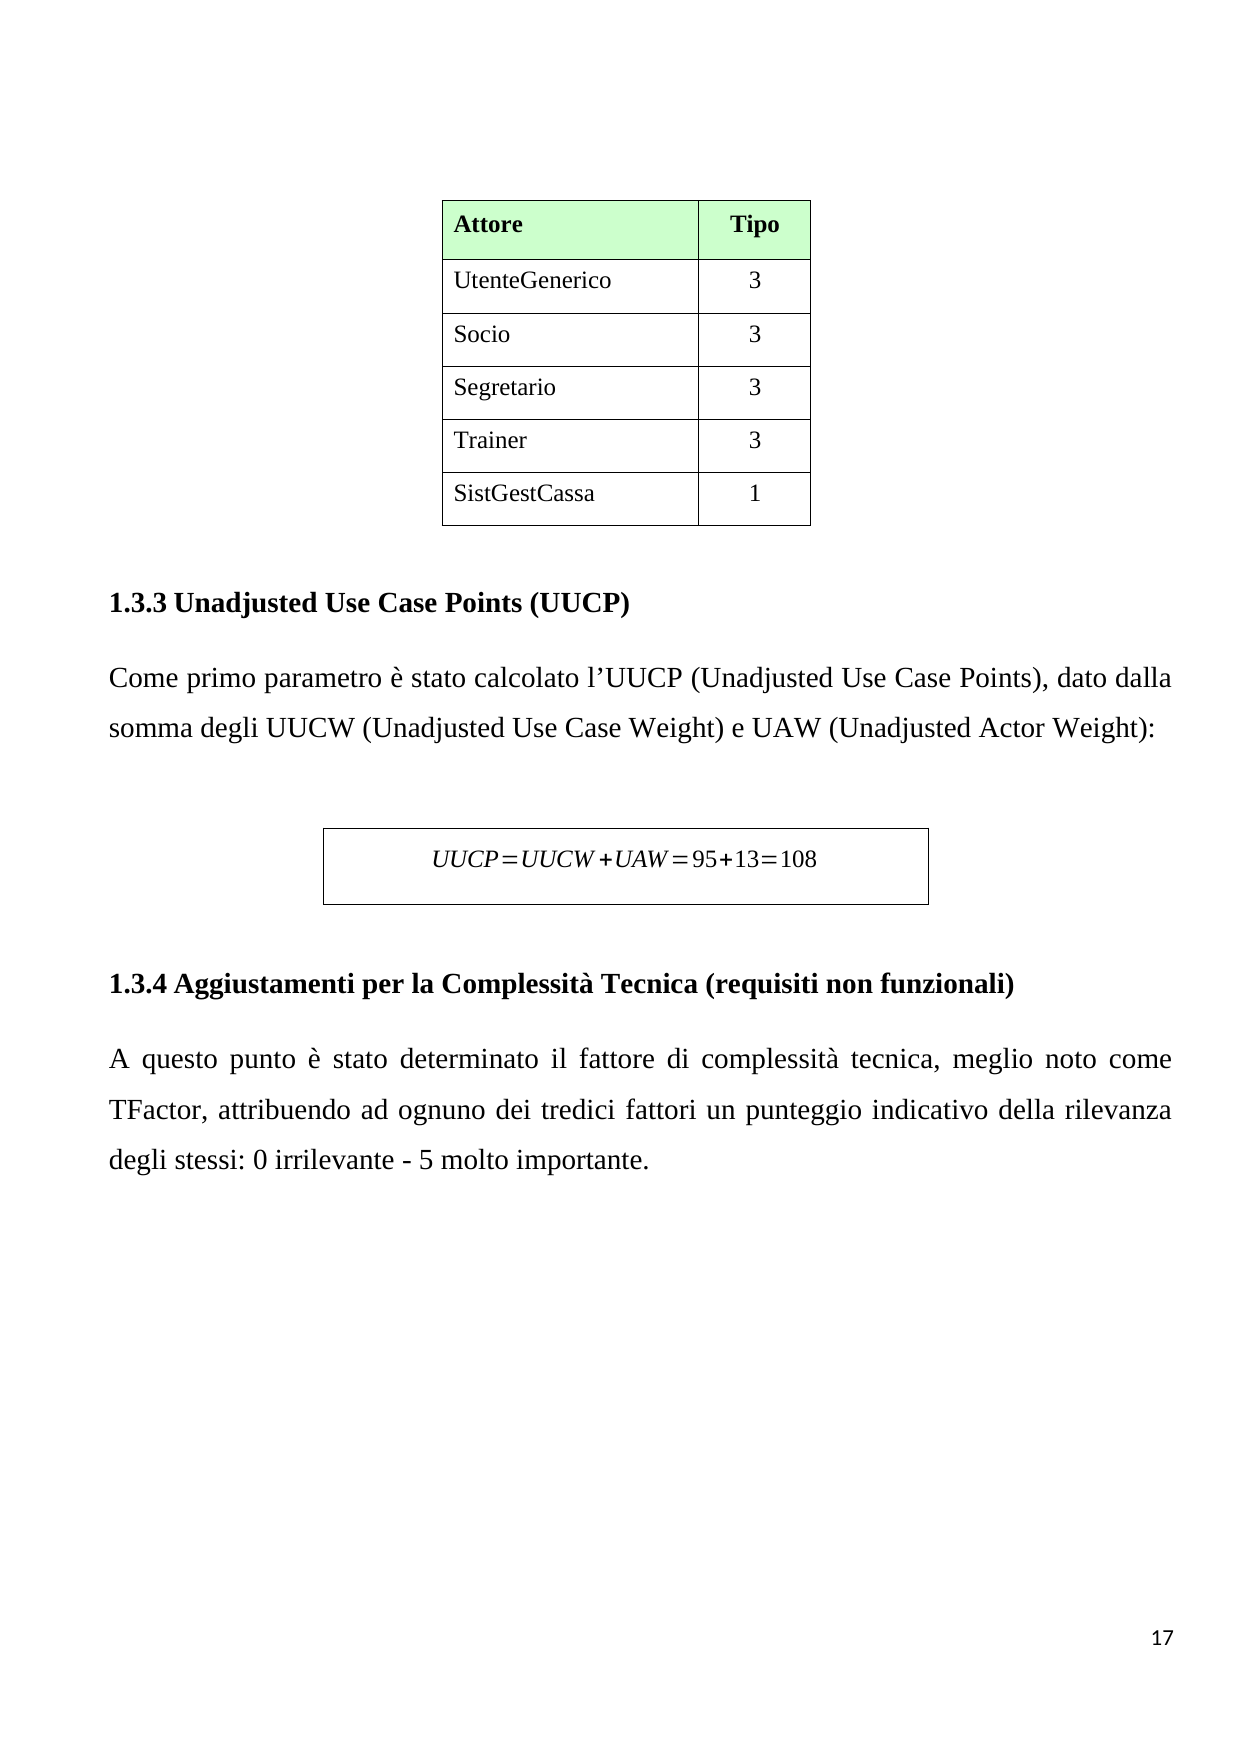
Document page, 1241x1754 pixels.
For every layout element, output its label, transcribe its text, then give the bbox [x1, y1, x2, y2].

table_cell 3 [699, 260, 810, 312]
table_cell 3 [699, 367, 810, 419]
table_header Tipo [699, 201, 810, 259]
table_cell Segretario [443, 367, 698, 419]
table_header [324, 829, 928, 903]
table_header Attore [443, 201, 698, 259]
subtitle 1.3.3 Unadjusted Use Case Points (UUCP) [109, 585, 1083, 618]
text Come primo parametro è stato calcolato l’UUCP (Unadjusted Use Case Points), dato dalla somma degli UUCW (Unadjusted Use Case Weight) e UAW (Unadjusted Actor Weight): [109, 660, 1173, 744]
table_cell 3 [699, 314, 810, 366]
table_cell 3 [699, 420, 810, 472]
table_cell Socio [443, 314, 698, 366]
table_cell UtenteGenerico [443, 260, 698, 312]
table_cell 1 [699, 473, 810, 525]
table_cell SistGestCassa [443, 473, 698, 525]
text A questo punto è stato determinato il fattore di complessità tecnica, meglio noto come TFactor, attribuendo ad ognuno dei tredici fattori un punteggio indicativo della rilevanza degli stessi: 0 irrilevante - 5 molto importante. [109, 1041, 1173, 1176]
table_cell Trainer [443, 420, 698, 472]
subtitle 1.3.4 Aggiustamenti per la Complessità Tecnica (requisiti non funzionali) [109, 966, 1083, 1000]
